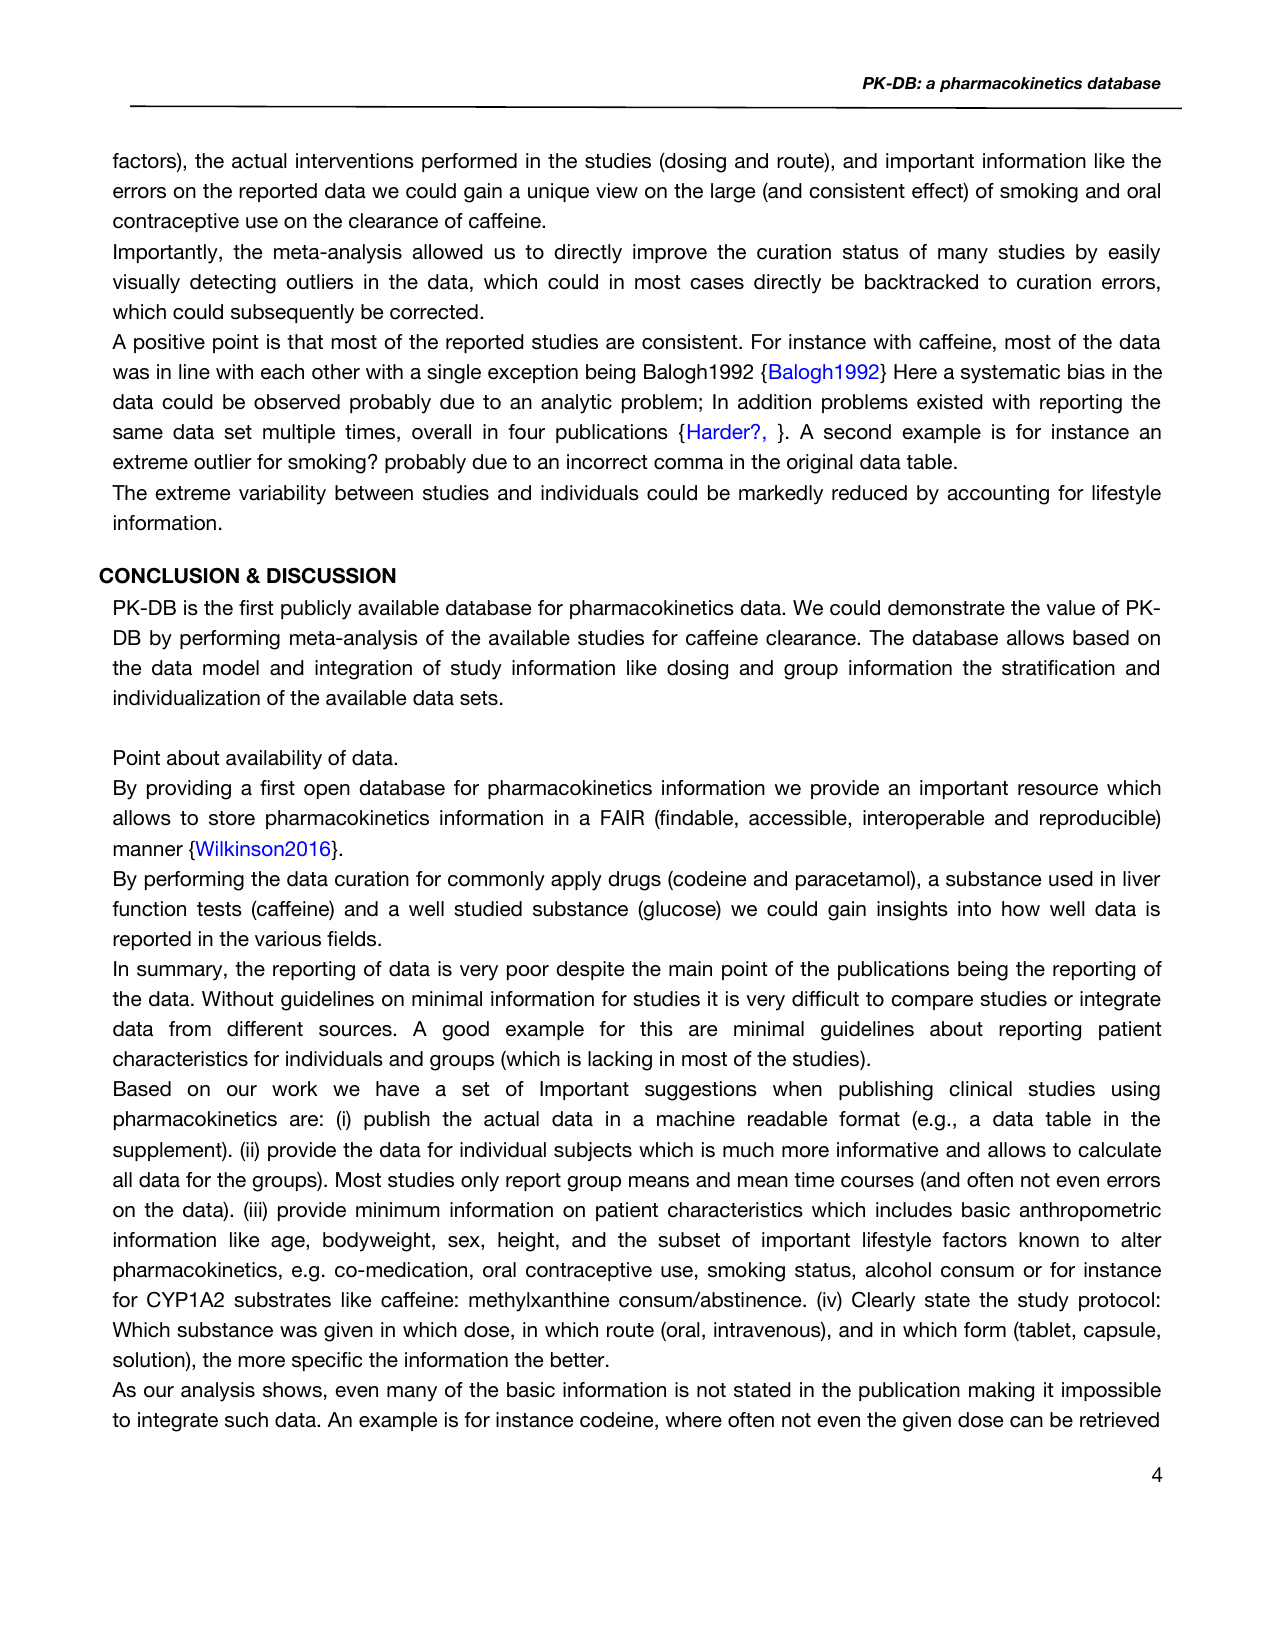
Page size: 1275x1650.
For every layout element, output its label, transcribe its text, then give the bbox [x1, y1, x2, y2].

text By performing the data curation for commonly apply drugs (codeine and paracetamol), a substance used in liver function tests (caffeine) and a well studied substance (glucose) we could gain insights into how well data is reported in the various fields. [112, 866, 1163, 952]
text In summary, the reporting of data is very poor despite the main point of the publications being the reporting of the data. Without guidelines on minimal information for studies it is very difficult to compare studies or integrate data from different sources. A good example for this are minimal guidelines about reporting patient characteristics for individuals and groups (which is lacking in most of the studies). [112, 956, 1163, 1073]
text The extreme variability between studies and individuals could be markedly reduced by accounting for lifestyle information. [112, 479, 1163, 536]
text A positive point is that most of the reported studies are consistent. For instance with caffeine, most of the data was in line with each other with a single exception being Balogh1992 {Balogh1992} Here a systematic bias in the data could be observed probably due to an analytic problem; In addition problems existed with reporting the same data set multiple times, overall in four publications {Harder?, }. A second example is for instance an extreme outlier for smoking? probably due to an incorrect comma in the original data table. [112, 329, 1163, 476]
text Point about availability of data. [112, 745, 1163, 772]
text Importantly, the meta-analysis allowed us to directly improve the curation status of many studies by easily visually detecting outliers in the data, which could in most cases directly be backtracked to curation errors, which could subsequently be corrected. [112, 239, 1163, 325]
text Based on our work we have a set of Important suggestions when publishing clinical studies using pharmacokinetics are: (i) publish the actual data in a machine readable format (e.g., a data table in the supplement). (ii) provide the data for individual subjects which is much more informative and allows to calculate all data for the groups). Most studies only report group means and mean time courses (and often not even errors on the data). (iii) provide minimum information on patient characteristics which includes basic anthropometric information like age, bodyweight, sex, height, and the subset of important lifestyle factors known to alter pharmacokinetics, e.g. co-medication, oral contraceptive use, smoking status, alcohol consum or for instance for CYP1A2 substrates like caffeine: methylxanthine consum/abstinence. (iv) Clearly state the study protocol: Which substance was given in which dose, in which route (oral, intravenous), and in which form (tablet, capsule, solution), the more specific the information the better. [112, 1076, 1163, 1374]
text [112, 148, 1163, 235]
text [112, 1377, 1163, 1434]
text By providing a first open database for pharmacokinetics information we provide an important resource which allows to store pharmacokinetics information in a FAIR (findable, accessible, interoperable and reproducible) manner {Wilkinson2016}. [112, 775, 1163, 862]
text PK-DB is the first publicly available database for pharmacokinetics data. We could demonstrate the value of PK-DB by performing meta-analysis of the available studies for caffeine clearance. The database allows based on the data model and integration of study information like dosing and group information the stratification and individualization of the available data sets. [112, 595, 1163, 711]
subtitle CONCLUSION & DISCUSSION [99, 563, 1163, 589]
